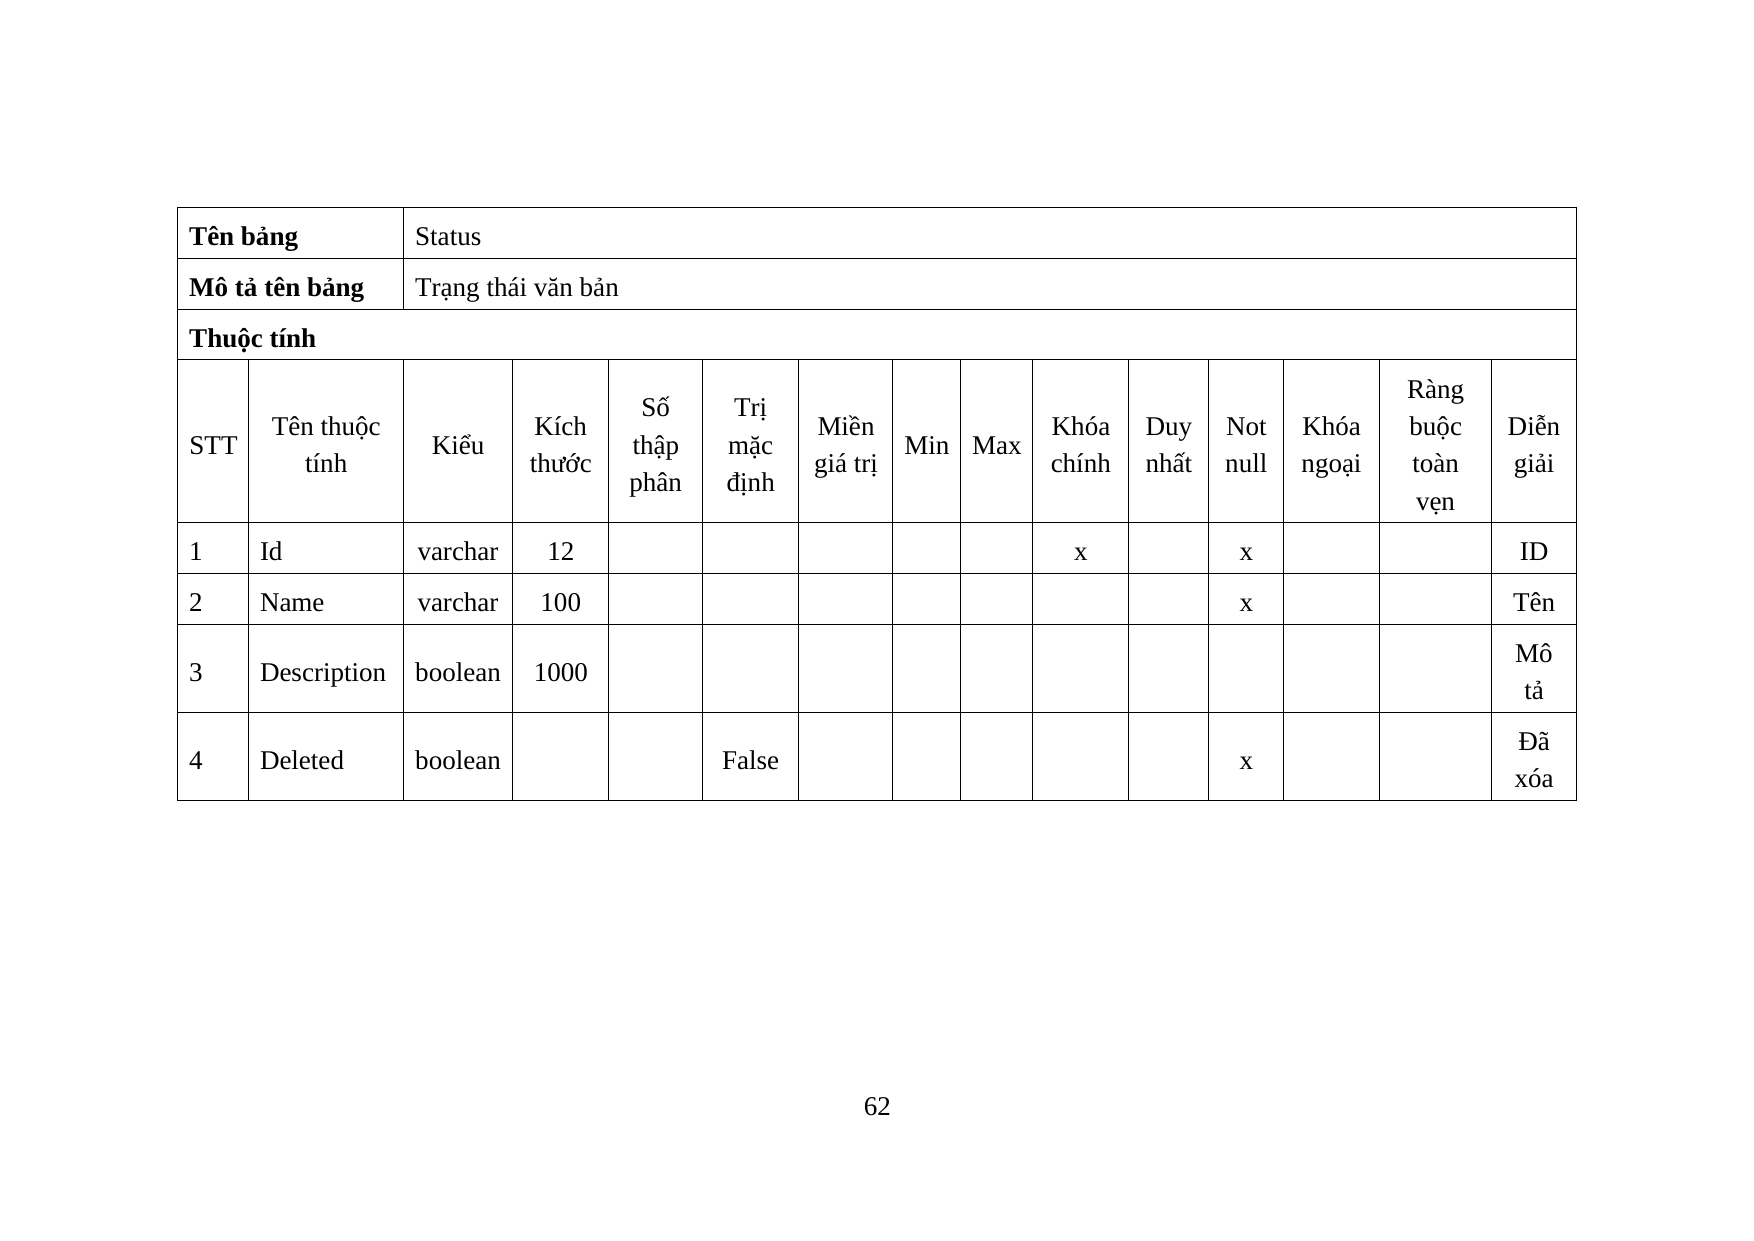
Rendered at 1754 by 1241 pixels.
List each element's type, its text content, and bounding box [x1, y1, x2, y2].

table_cell varchar [404, 574, 512, 624]
table_cell x [1209, 713, 1283, 800]
table_cell [703, 574, 798, 624]
table_cell x [1033, 523, 1128, 573]
table_cell Số thập phân [609, 360, 702, 522]
table_cell Khóa ngoại [1284, 360, 1379, 522]
table_cell Duy nhất [1129, 360, 1208, 522]
table_cell [1209, 625, 1283, 712]
table_cell Tên [1492, 574, 1576, 624]
table_cell [893, 713, 960, 800]
table_cell [1380, 713, 1491, 800]
table_header Status [404, 208, 1576, 258]
table_cell Kiểu [404, 360, 512, 522]
table_cell Tên thuộc tính [249, 360, 403, 522]
table_cell Name [249, 574, 403, 624]
table_cell False [703, 713, 798, 800]
table_cell Diễn giải [1492, 360, 1576, 522]
table_cell [609, 625, 702, 712]
table_cell [703, 523, 798, 573]
table_cell 3 [178, 625, 248, 712]
table_cell [893, 625, 960, 712]
table_cell Mô tả [1492, 625, 1576, 712]
table_cell ID [1492, 523, 1576, 573]
table_cell [961, 523, 1032, 573]
table_cell [961, 625, 1032, 712]
table_cell STT [178, 360, 248, 522]
table_cell Min [893, 360, 960, 522]
table_cell [1380, 523, 1491, 573]
table_cell [893, 523, 960, 573]
table_header Tên bảng [178, 208, 403, 258]
table_cell Khóa chính [1033, 360, 1128, 522]
table_cell varchar [404, 523, 512, 573]
table_cell [609, 713, 702, 800]
table_cell [799, 713, 892, 800]
table_cell Description [249, 625, 403, 712]
table_cell [1033, 625, 1128, 712]
table_cell Đã xóa [1492, 713, 1576, 800]
table_cell [1284, 523, 1379, 573]
table_cell Kích thước [513, 360, 608, 522]
table_cell [1129, 625, 1208, 712]
table_cell 12 [513, 523, 608, 573]
table_cell [1033, 574, 1128, 624]
table_cell Mô tả tên bảng [178, 259, 403, 308]
table_cell 1000 [513, 625, 608, 712]
table_cell Ràng buộc toàn vẹn [1380, 360, 1491, 522]
table_cell 1 [178, 523, 248, 573]
table_cell boolean [404, 625, 512, 712]
table_cell Not null [1209, 360, 1283, 522]
table_cell [703, 625, 798, 712]
table_cell [1380, 574, 1491, 624]
table_cell [1380, 625, 1491, 712]
table_cell [1284, 625, 1379, 712]
table_cell [1129, 574, 1208, 624]
table_cell Thuộc tính [178, 310, 1576, 359]
table_cell 100 [513, 574, 608, 624]
table_cell [1129, 523, 1208, 573]
table_cell x [1209, 574, 1283, 624]
table_cell [799, 574, 892, 624]
table_cell Id [249, 523, 403, 573]
table_cell [961, 574, 1032, 624]
table_cell [609, 523, 702, 573]
table_cell [893, 574, 960, 624]
table_cell Trị mặc định [703, 360, 798, 522]
table_cell Miền giá trị [799, 360, 892, 522]
table_cell [609, 574, 702, 624]
table_cell [1033, 713, 1128, 800]
table_cell [513, 713, 608, 800]
table_cell [1129, 713, 1208, 800]
table_cell [799, 523, 892, 573]
table_cell Trạng thái văn bản [404, 259, 1576, 308]
table_cell 4 [178, 713, 248, 800]
table_cell Max [961, 360, 1032, 522]
table_cell [961, 713, 1032, 800]
table_cell [1284, 713, 1379, 800]
table_cell boolean [404, 713, 512, 800]
table_cell x [1209, 523, 1283, 573]
table_cell Deleted [249, 713, 403, 800]
table_cell [799, 625, 892, 712]
table_cell [1284, 574, 1379, 624]
table_cell 2 [178, 574, 248, 624]
